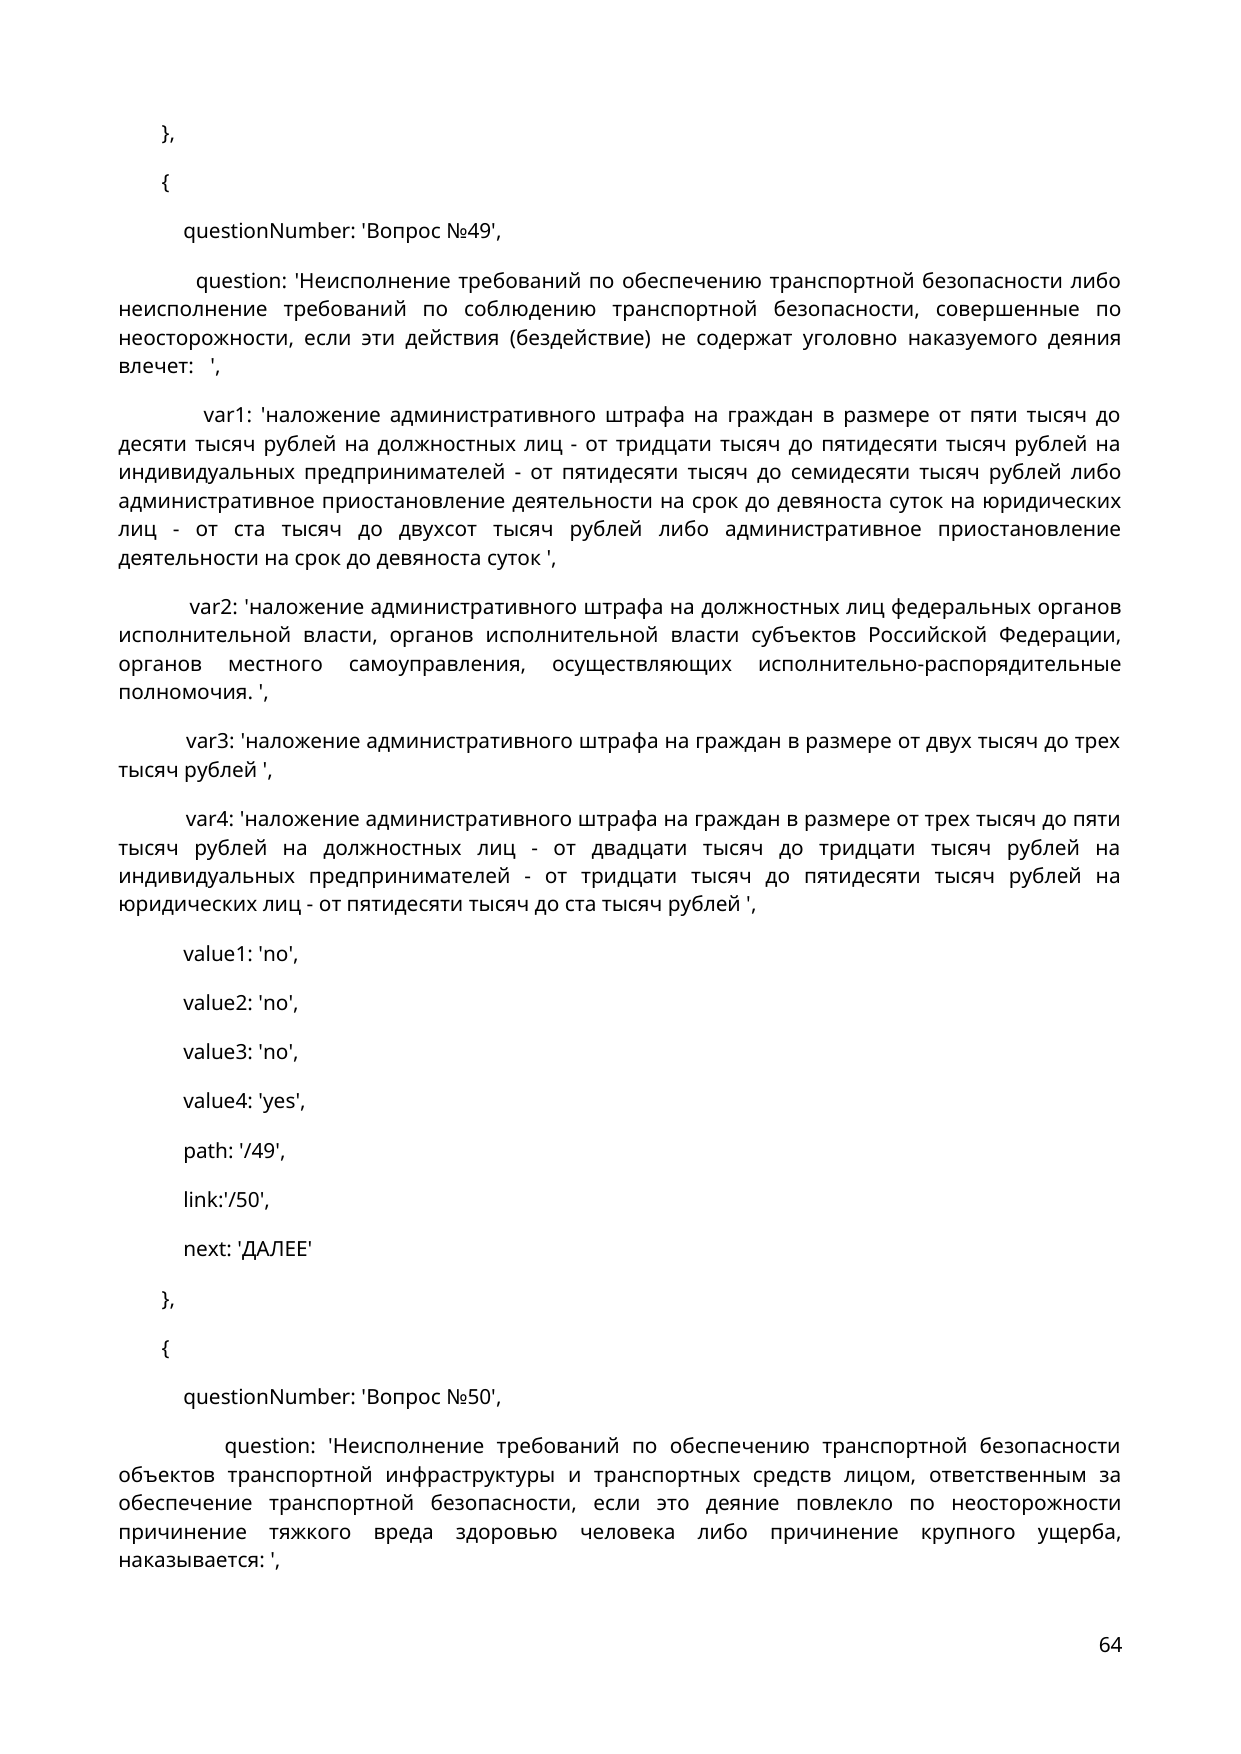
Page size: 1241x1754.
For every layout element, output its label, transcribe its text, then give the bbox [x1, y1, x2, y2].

text questionNumber: 'Вопрос №49', [118, 217, 1122, 245]
text }, [118, 1284, 1122, 1312]
text var4: 'наложение административного штрафа на граждан в размере от трех тысяч до пяти тысяч рублей на должностных лиц - от двадцати тысяч до тридцати тысяч рублей на индивидуальных предпринимателей - от тридцати тысяч до пятидесяти тысяч рублей на юридических лиц - от пятидесяти тысяч до ста тысяч рублей ', [118, 804, 1122, 918]
text var1: 'наложение административного штрафа на граждан в размере от пяти тысяч до десяти тысяч рублей на должностных лиц - от тридцати тысяч до пятидесяти тысяч рублей на индивидуальных предпринимателей - от пятидесяти тысяч до семидесяти тысяч рублей либо административное приостановление деятельности на срок до девяноста суток на юридических лиц - от ста тысяч до двухсот тысяч рублей либо административное приостановление деятельности на срок до девяноста суток ', [118, 400, 1122, 571]
text value2: 'no', [118, 988, 1122, 1016]
text path: '/49', [118, 1136, 1122, 1164]
text questionNumber: 'Вопрос №50', [118, 1382, 1122, 1411]
text var2: 'наложение административного штрафа на должностных лиц федеральных органов исполнительной власти, органов исполнительной власти субъектов Российской Федерации, органов местного самоуправления, осуществляющих исполнительно-распорядительные полномочия. ', [118, 592, 1122, 706]
text link:'/50', [118, 1185, 1122, 1213]
text question: 'Неисполнение требований по обеспечению транспортной безопасности объектов транспортной инфраструктуры и транспортных средств лицом, ответственным за обеспечение транспортной безопасности, если это деяние повлекло по неосторожности причинение тяжкого вреда здоровью человека либо причинение крупного ущерба, наказывается: ', [118, 1431, 1122, 1574]
text { [118, 1333, 1122, 1361]
text value1: 'no', [118, 939, 1122, 967]
text var3: 'наложение административного штрафа на граждан в размере от двух тысяч до трех тысяч рублей ', [118, 726, 1122, 783]
text question: 'Неисполнение требований по обеспечению транспортной безопасности либо неисполнение требований по соблюдению транспортной безопасности, совершенные по неосторожности, если эти действия (бездействие) не содержат уголовно наказуемого деяния влечет: ', [118, 266, 1122, 379]
text }, [118, 118, 1122, 146]
text { [118, 167, 1122, 196]
text value4: 'yes', [118, 1087, 1122, 1115]
text value3: 'no', [118, 1037, 1122, 1066]
text next: 'ДАЛЕЕ' [118, 1234, 1122, 1263]
